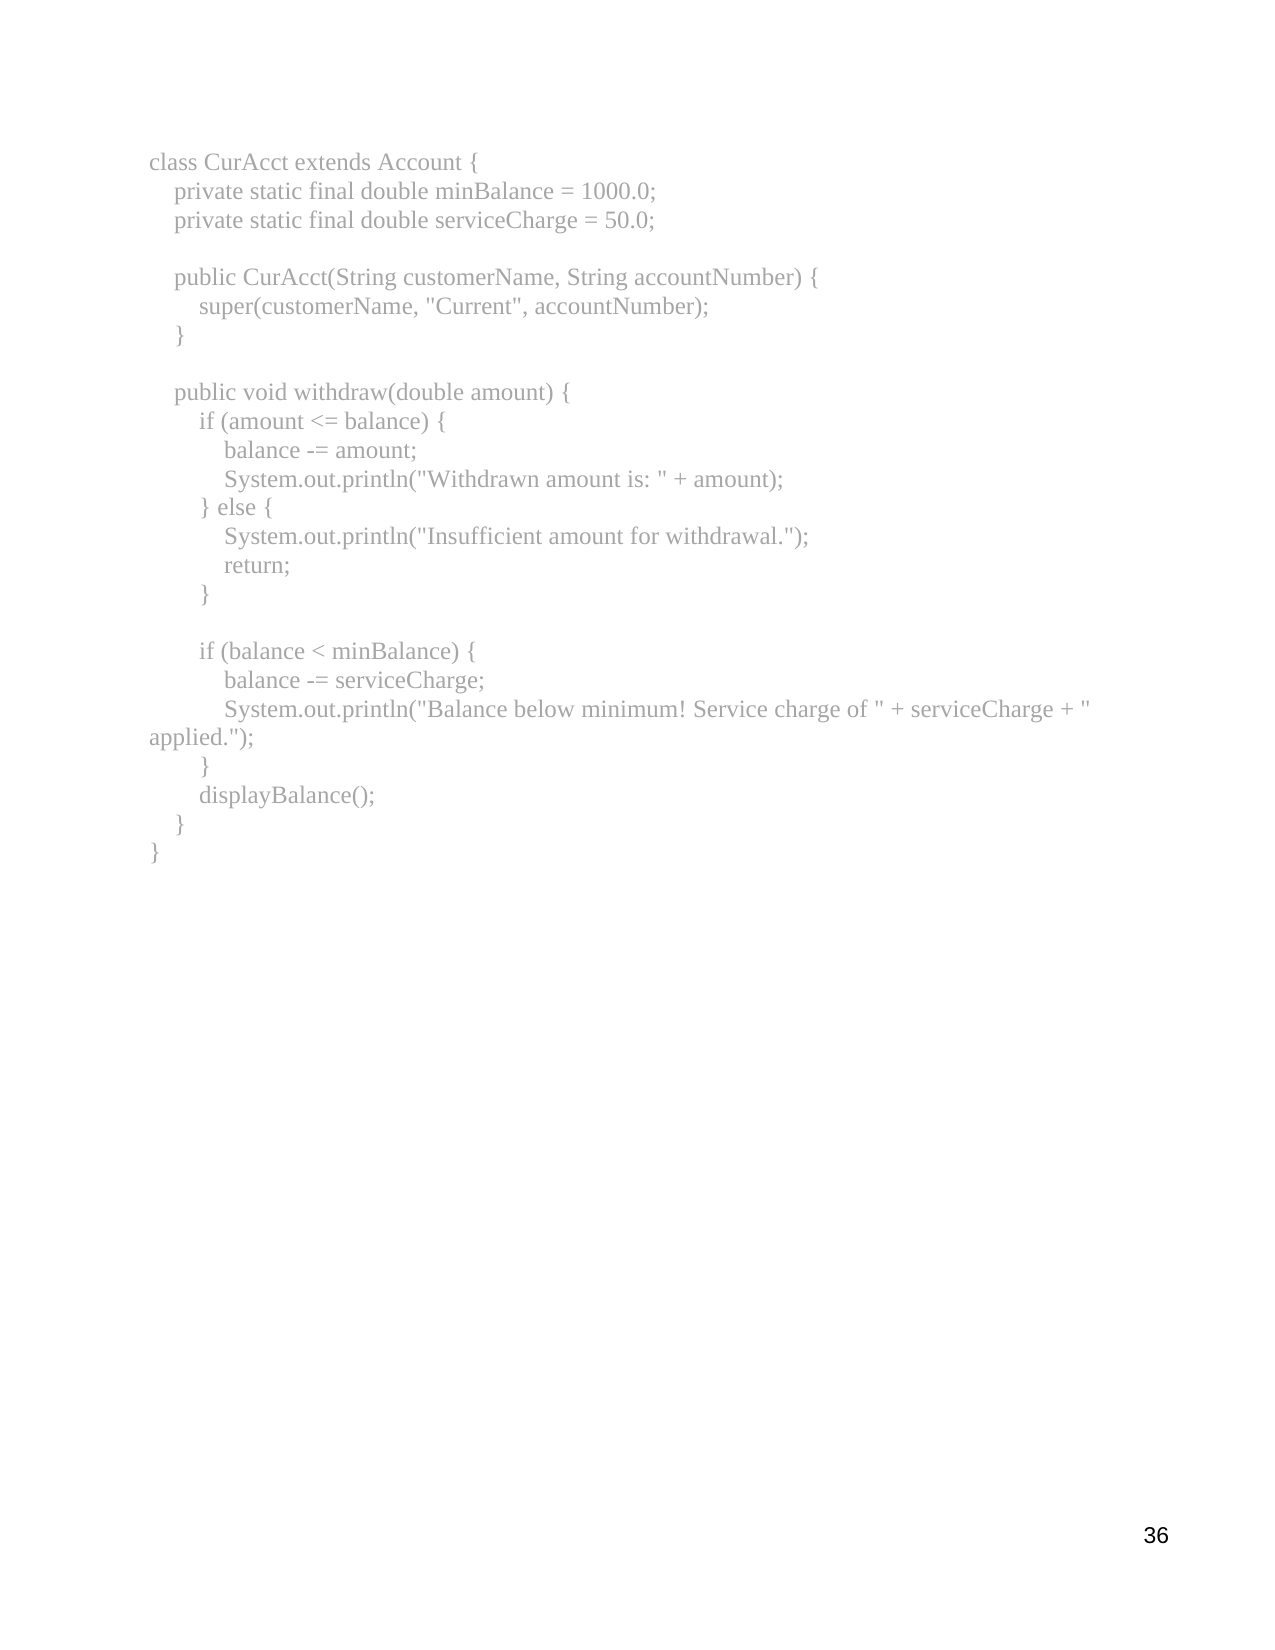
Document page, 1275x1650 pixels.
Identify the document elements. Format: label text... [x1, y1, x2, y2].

text } [149, 751, 1169, 780]
text class CurAcct extends Account { [149, 147, 1169, 176]
text } [149, 809, 1169, 837]
text } else { [149, 492, 1169, 521]
text public CurAcct(String customerName, String accountNumber) { [149, 262, 1169, 291]
text System.out.println("Balance below minimum! Service charge of " + serviceCharge + " applied."); [149, 694, 1169, 751]
text if (amount <= balance) { [149, 406, 1169, 435]
text private static final double serviceCharge = 50.0; [149, 205, 1169, 234]
text if (balance < minBalance) { [149, 636, 1169, 665]
text return; [149, 550, 1169, 579]
text System.out.println("Withdrawn amount is: " + amount); [149, 464, 1169, 492]
text displayBalance(); [149, 780, 1169, 809]
text private static final double minBalance = 1000.0; [149, 176, 1169, 205]
text } [149, 579, 1169, 607]
text } [149, 320, 1169, 349]
text public void withdraw(double amount) { [149, 377, 1169, 406]
text System.out.println("Insufficient amount for withdrawal."); [149, 521, 1169, 550]
text } [149, 837, 1169, 866]
text super(customerName, "Current", accountNumber); [149, 291, 1169, 320]
text balance -= serviceCharge; [149, 665, 1169, 694]
text balance -= amount; [149, 435, 1169, 464]
